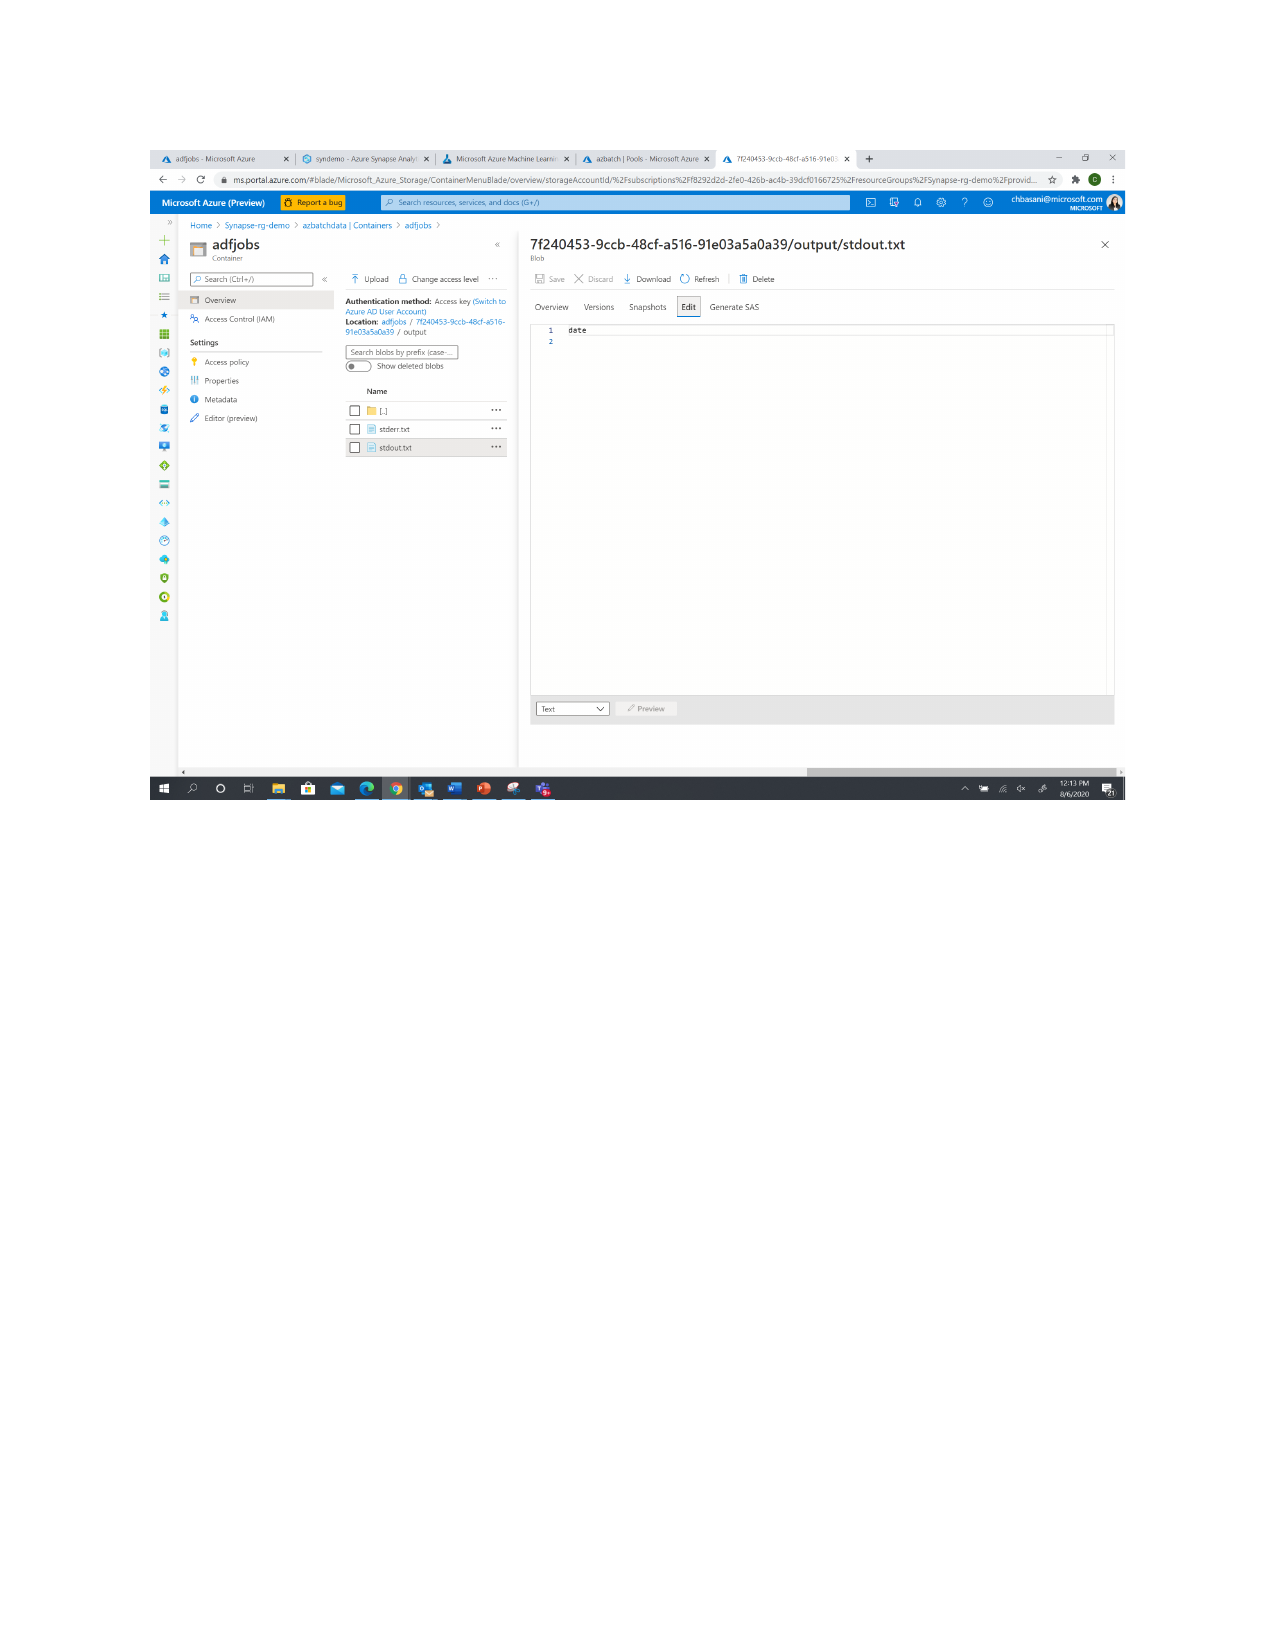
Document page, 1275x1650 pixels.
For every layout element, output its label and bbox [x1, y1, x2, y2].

picture [150, 150, 1125, 800]
